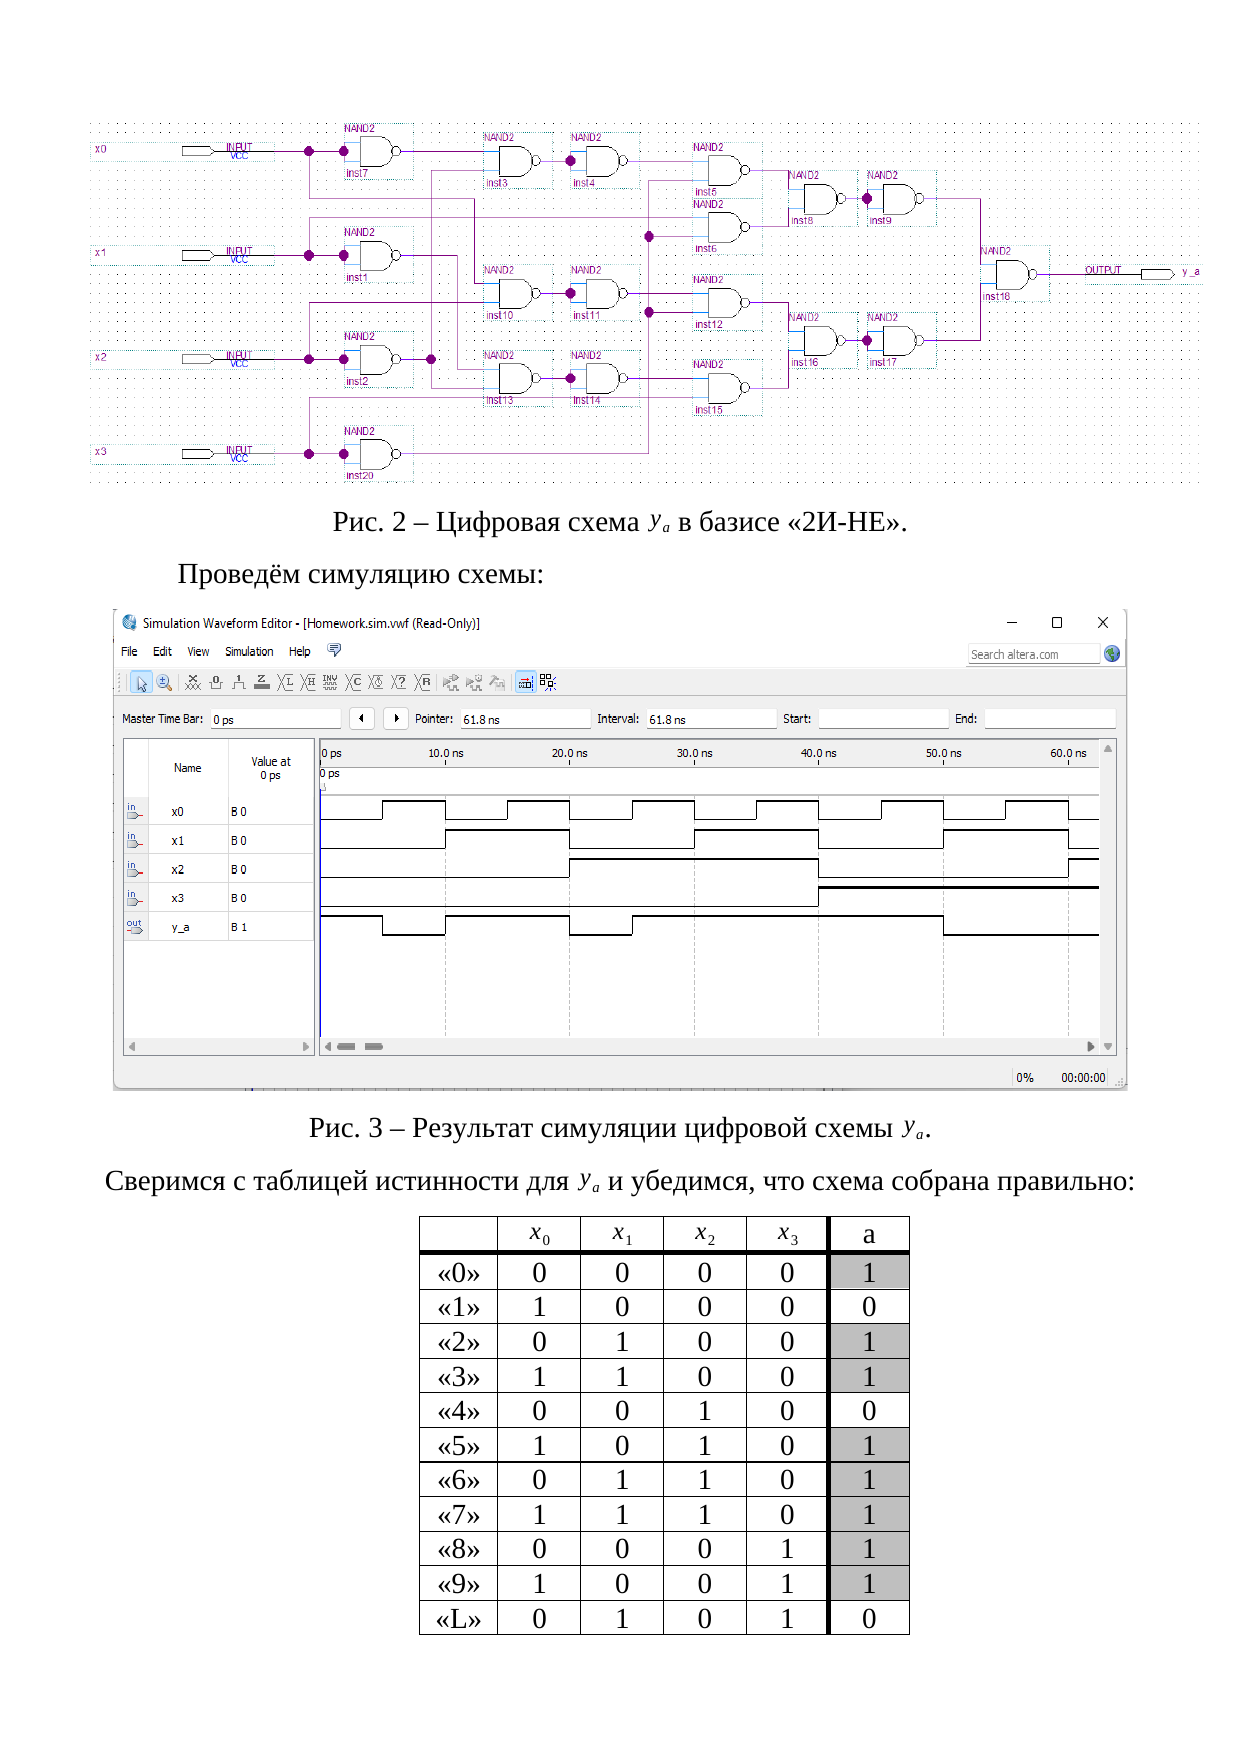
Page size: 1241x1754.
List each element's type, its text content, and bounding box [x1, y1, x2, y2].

table_cell 0 [581, 1255, 663, 1288]
table_cell 1 [831, 1532, 909, 1565]
table_cell 0 [498, 1393, 580, 1427]
table_cell 1 [747, 1601, 826, 1634]
table_cell 0 [664, 1601, 746, 1634]
table_cell 1 [498, 1428, 580, 1461]
table_cell 1 [831, 1428, 909, 1461]
table_cell 1 [831, 1463, 909, 1496]
table_cell 0 [664, 1359, 746, 1392]
table_cell 1 [664, 1463, 746, 1496]
table_cell «5» [420, 1428, 497, 1461]
table_cell 0 [747, 1255, 826, 1288]
table_cell 0 [581, 1290, 663, 1323]
table_cell 0 [664, 1290, 746, 1323]
table_cell «3» [420, 1359, 497, 1392]
table_cell 0 [747, 1290, 826, 1323]
table_cell 0 [581, 1393, 663, 1427]
table_cell 1 [664, 1393, 746, 1427]
table_cell 1 [831, 1255, 909, 1288]
table_header [498, 1217, 580, 1250]
table_cell 0 [498, 1601, 580, 1634]
table_cell «6» [420, 1463, 497, 1496]
text Рис. 3 – Результат симуляции цифровой схемы . [88, 1110, 1152, 1143]
table_cell 0 [498, 1532, 580, 1565]
table_cell «1» [420, 1290, 497, 1323]
table_cell 0 [831, 1290, 909, 1323]
table_cell 1 [581, 1601, 663, 1634]
table_cell «4» [420, 1393, 497, 1427]
table_cell 0 [664, 1324, 746, 1358]
table_cell 0 [664, 1532, 746, 1565]
table_cell 0 [664, 1566, 746, 1600]
text Рис. 2 – Цифровая схема в базисе «2И-НЕ». [88, 504, 1152, 537]
table_cell 1 [747, 1532, 826, 1565]
table_cell 1 [747, 1566, 826, 1600]
table_cell 1 [831, 1497, 909, 1531]
table_header [664, 1217, 746, 1250]
table_cell 0 [498, 1255, 580, 1288]
table_cell 0 [498, 1324, 580, 1358]
table_cell «8» [420, 1532, 497, 1565]
table_cell 1 [498, 1497, 580, 1531]
picture [88, 118, 1203, 485]
table_cell 1 [581, 1359, 663, 1392]
table_header [581, 1217, 663, 1250]
table_cell «9» [420, 1566, 497, 1600]
table_cell «L» [420, 1601, 497, 1634]
table_cell 1 [831, 1359, 909, 1392]
table_cell 0 [747, 1428, 826, 1461]
table_cell «2» [420, 1324, 497, 1358]
table_header [747, 1217, 826, 1250]
table_cell 1 [664, 1497, 746, 1531]
table_cell 0 [747, 1359, 826, 1392]
table_cell 1 [581, 1463, 663, 1496]
table_cell 0 [498, 1463, 580, 1496]
table_cell 1 [831, 1566, 909, 1600]
table_cell 0 [581, 1532, 663, 1565]
table_cell 0 [831, 1393, 909, 1427]
table_cell 0 [747, 1463, 826, 1496]
table_cell 0 [831, 1601, 909, 1634]
table_cell 0 [664, 1255, 746, 1288]
text Проведём симуляцию схемы: [88, 556, 1152, 590]
table_cell 0 [747, 1497, 826, 1531]
table_cell 1 [664, 1428, 746, 1461]
table_cell «0» [420, 1255, 497, 1288]
table_cell 1 [831, 1324, 909, 1358]
table_cell 1 [581, 1497, 663, 1531]
table_cell «7» [420, 1497, 497, 1531]
table_cell 1 [498, 1290, 580, 1323]
table_cell 1 [498, 1359, 580, 1392]
table_header [420, 1217, 497, 1250]
table_cell 0 [581, 1566, 663, 1600]
text Сверимся с таблицей истинности для и убедимся, что схема собрана правильно: [88, 1163, 1152, 1196]
table_cell 0 [581, 1428, 663, 1461]
table_header a [831, 1217, 909, 1250]
table_cell 0 [747, 1324, 826, 1358]
picture [112, 609, 1128, 1091]
table_cell 1 [498, 1566, 580, 1600]
table_cell 0 [747, 1393, 826, 1427]
table_cell 1 [581, 1324, 663, 1358]
